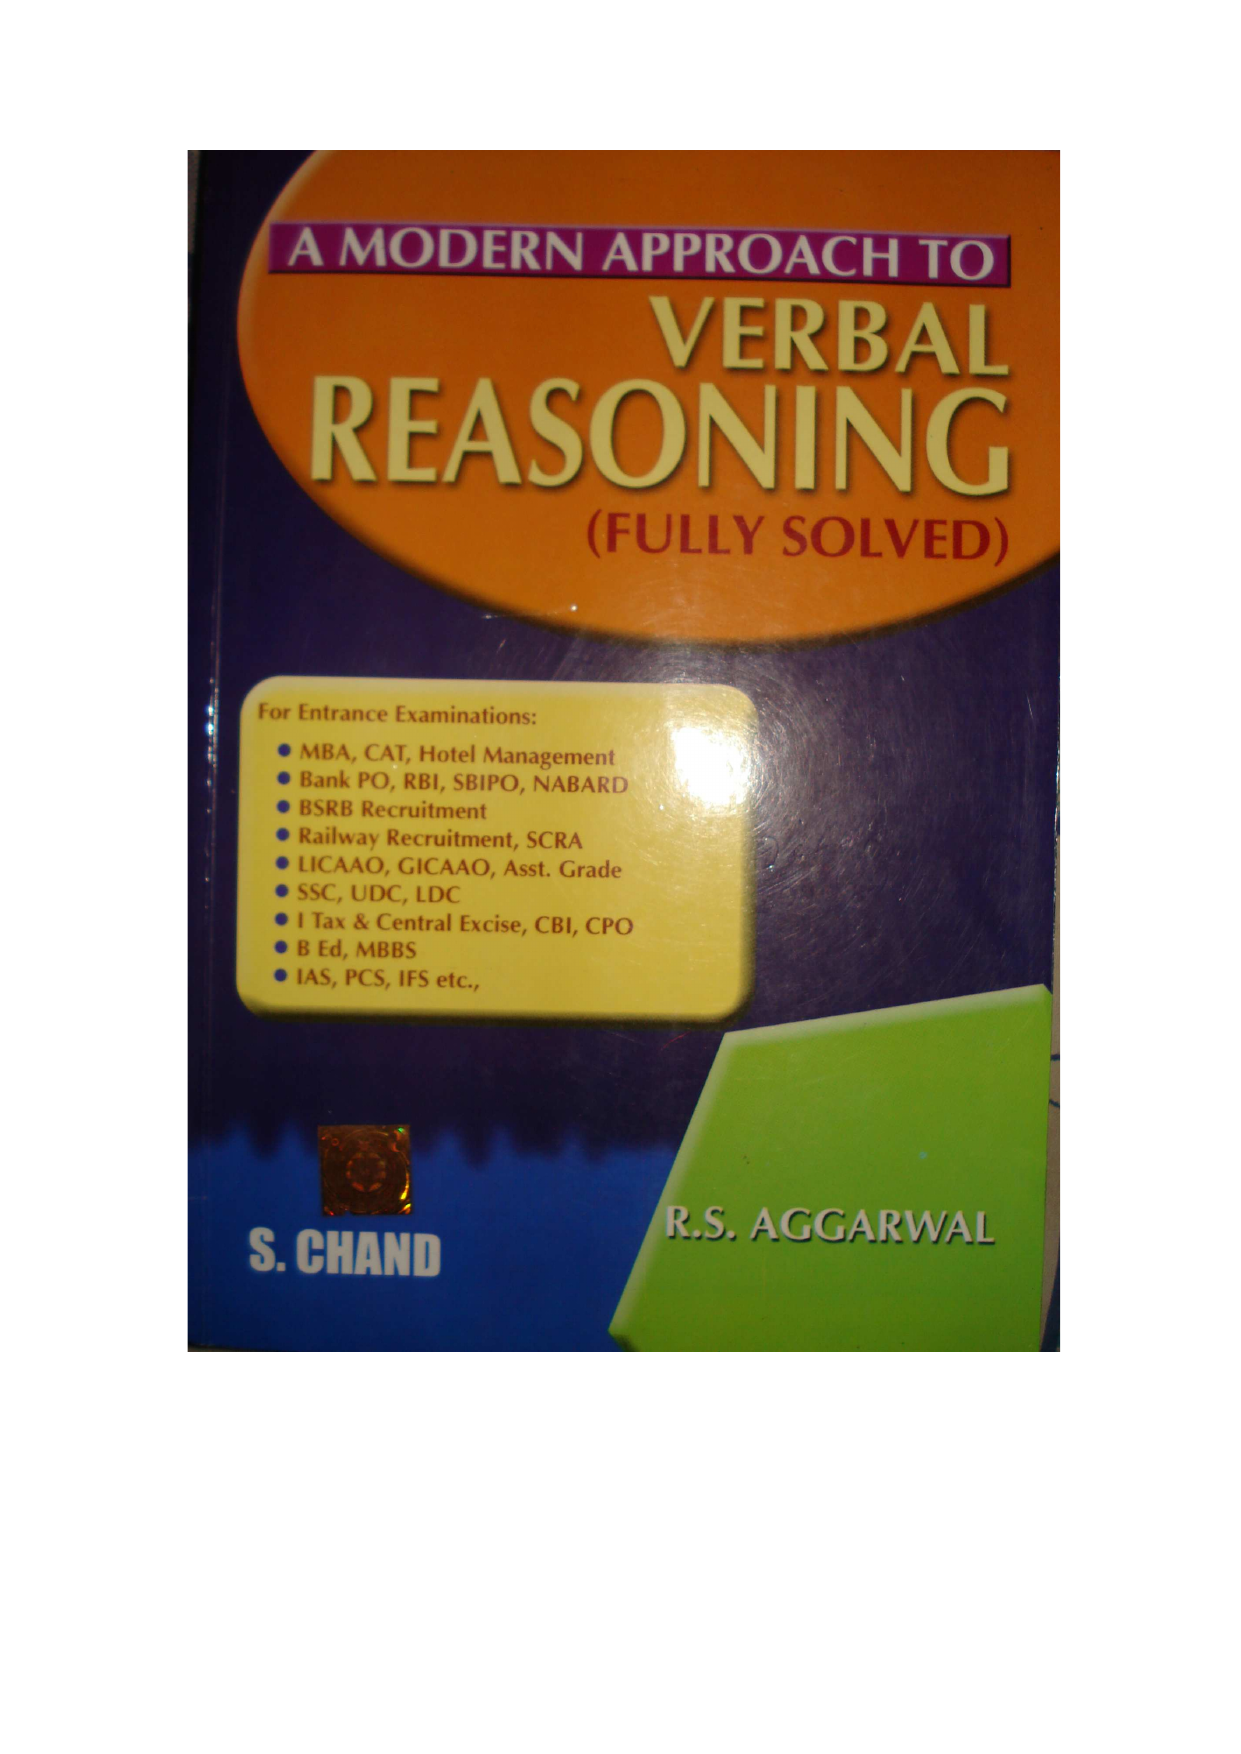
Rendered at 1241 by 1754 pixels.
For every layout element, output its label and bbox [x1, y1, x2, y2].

picture [187, 150, 1061, 1352]
